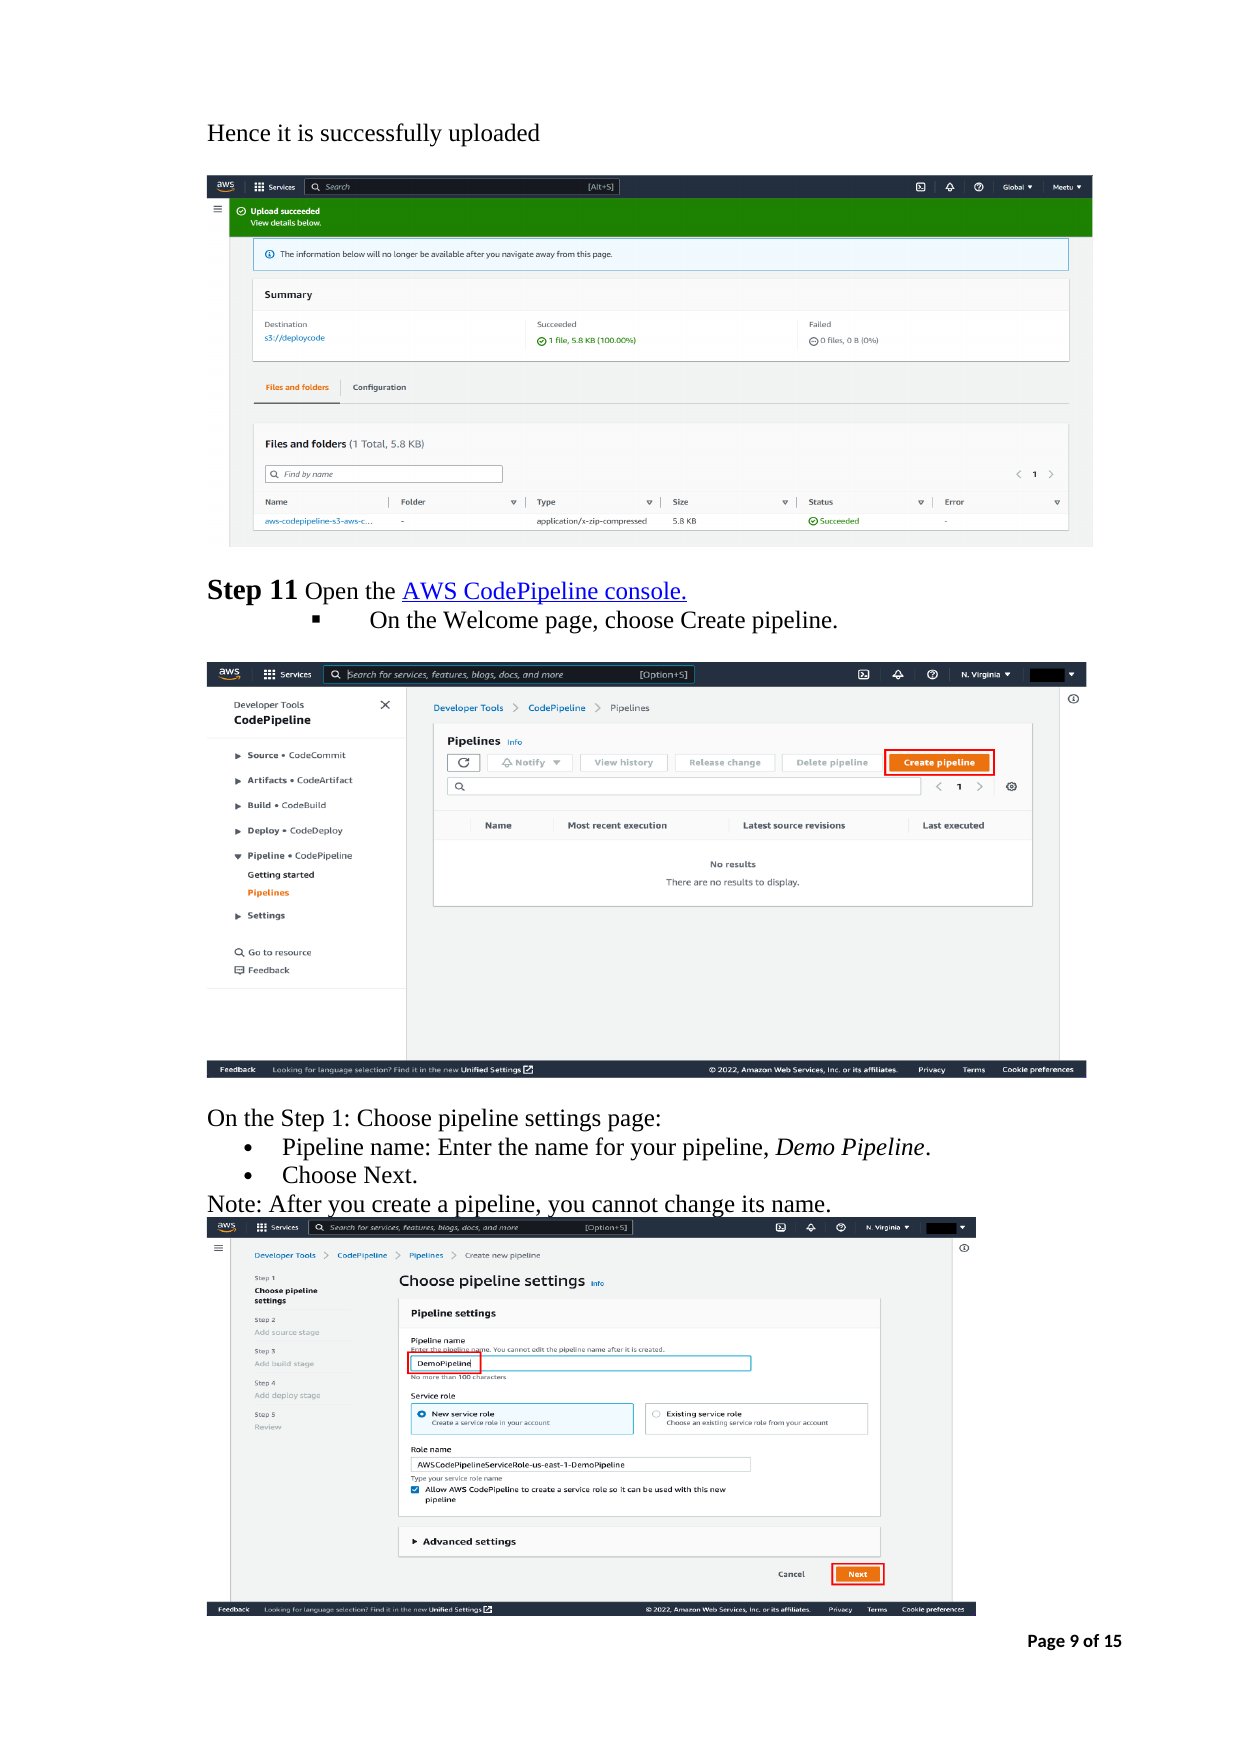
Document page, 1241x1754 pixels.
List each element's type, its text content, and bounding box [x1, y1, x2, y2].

picture [206, 1217, 976, 1616]
text Step 11 Open the AWS CodePipeline console. [207, 572, 1122, 605]
picture [206, 175, 1093, 547]
text Hence it is successfully uploaded [207, 118, 1122, 147]
picture [206, 662, 1087, 1078]
text Note: After you create a pipeline, you cannot change its name. [207, 1189, 1122, 1218]
list Pipeline name: Enter the name for your pipeline, Demo Pipeline. [244, 1132, 1122, 1160]
list Choose Next. [244, 1160, 1122, 1189]
text On the Step 1: Choose pipeline settings page: [207, 1103, 1122, 1132]
list On the Welcome page, choose Create pipeline. [310, 605, 1122, 634]
